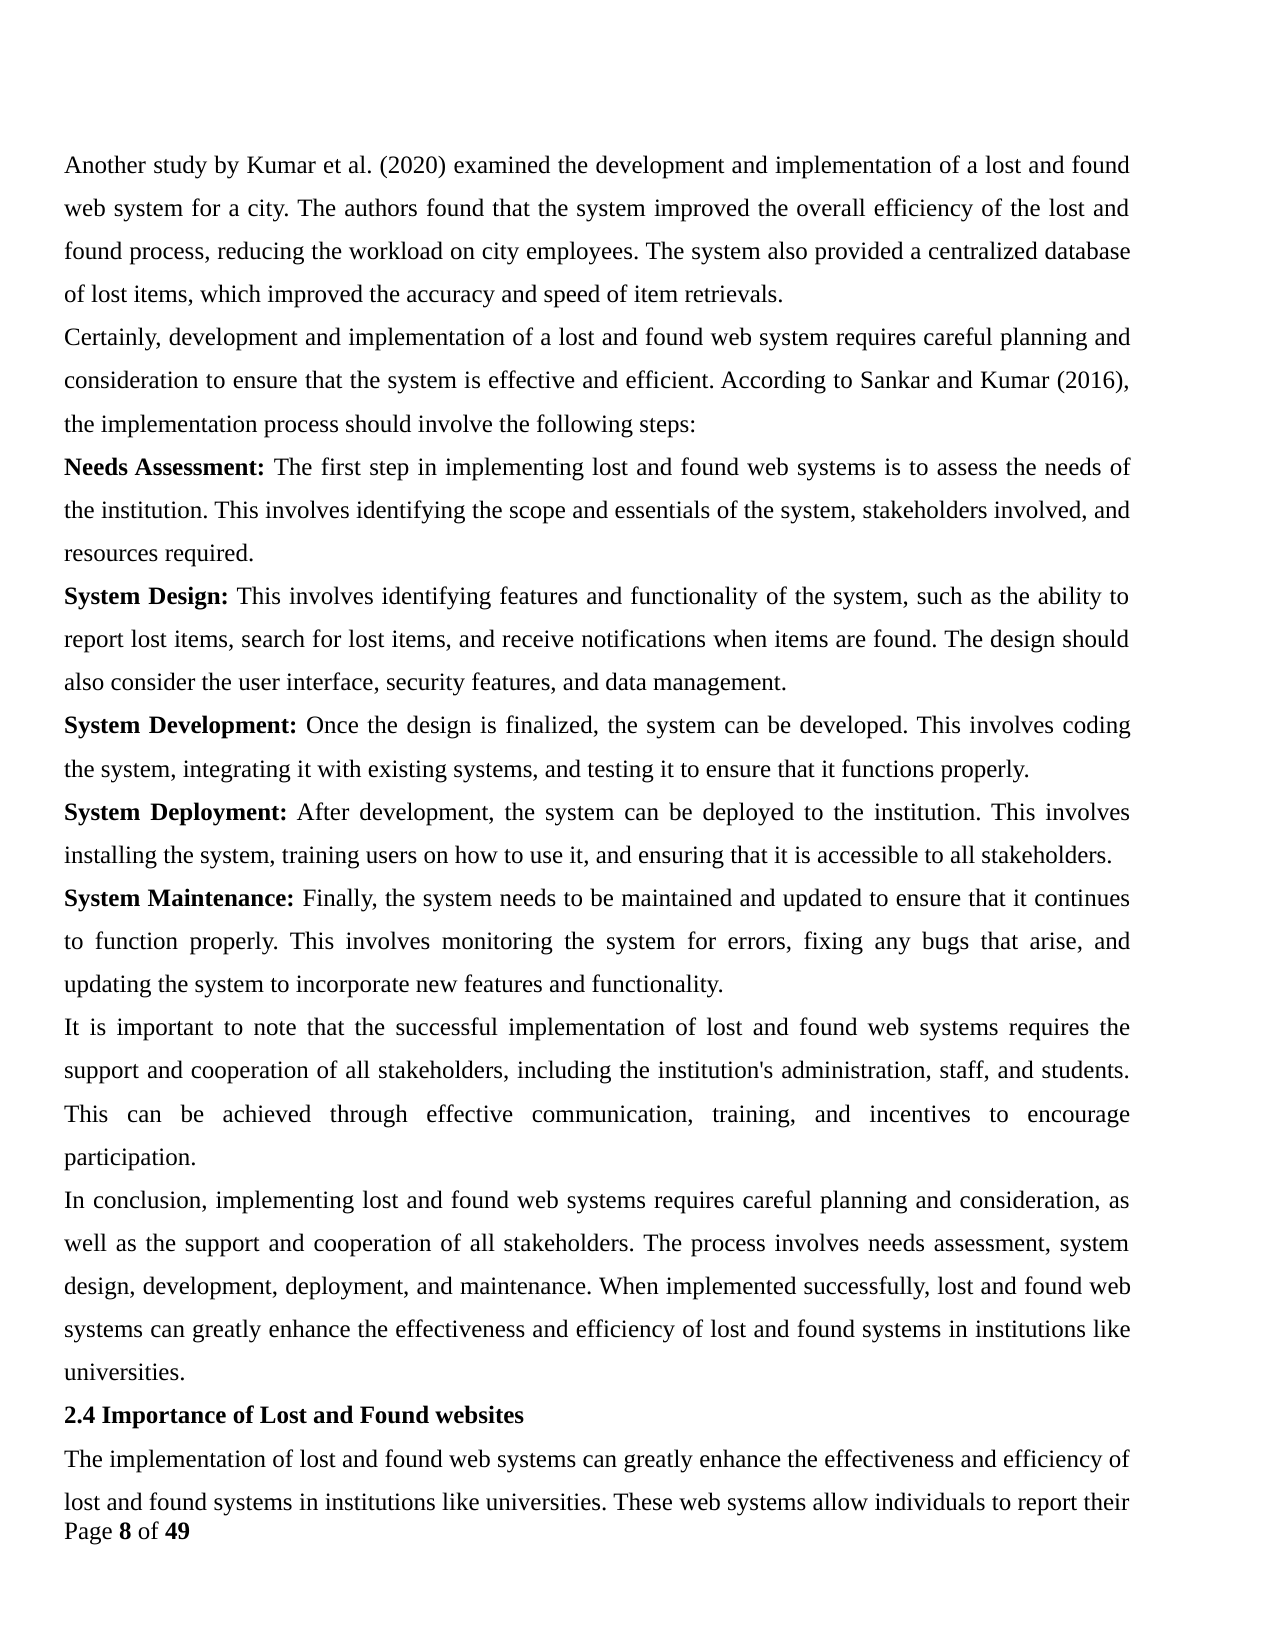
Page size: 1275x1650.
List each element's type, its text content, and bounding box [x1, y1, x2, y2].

text It is important to note that the successful implementation of lost and found web systems requires the support and cooperation of all stakeholders, including the institution's administration, staff, and students. This can be achieved through effective communication, training, and incentives to encourage participation. [64, 1012, 1131, 1171]
subtitle 2.4 Importance of Lost and Found websites [64, 1401, 1131, 1429]
text System Deployment: After development, the system can be deployed to the institution. This involves installing the system, training users on how to use it, and ensuring that it is accessible to all stakeholders. [64, 797, 1131, 869]
text Needs Assessment: The first step in implementing lost and found web systems is to assess the needs of the institution. This involves identifying the scope and essentials of the system, stakeholders involved, and resources required. [64, 452, 1131, 567]
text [64, 1444, 1131, 1516]
text System Development: Once the design is finalized, the system can be developed. This involves coding the system, integrating it with existing systems, and testing it to ensure that it functions properly. [64, 711, 1131, 782]
text System Maintenance: Finally, the system needs to be maintained and updated to ensure that it continues to function properly. This involves monitoring the system for errors, fixing any bugs that arise, and updating the system to incorporate new features and functionality. [64, 883, 1131, 998]
text In conclusion, implementing lost and found web systems requires careful planning and consideration, as well as the support and cooperation of all stakeholders. The process involves needs assessment, system design, development, deployment, and maintenance. When implemented successfully, lost and found web systems can greatly enhance the effectiveness and efficiency of lost and found systems in institutions like universities. [64, 1185, 1131, 1386]
text Certainly, development and implementation of a lost and found web system requires careful planning and consideration to ensure that the system is effective and efficient. According to Sankar and Kumar (2016), the implementation process should involve the following steps: [64, 322, 1131, 437]
text Another study by Kumar et al. (2020) examined the development and implementation of a lost and found web system for a city. The authors found that the system improved the overall efficiency of the lost and found process, reducing the workload on city employees. The system also provided a centralized database of lost items, which improved the accuracy and speed of item retrievals. [64, 150, 1131, 308]
text System Design: This involves identifying features and functionality of the system, such as the ability to report lost items, search for lost items, and receive notifications when items are found. The design should also consider the user interface, security features, and data management. [64, 581, 1131, 696]
